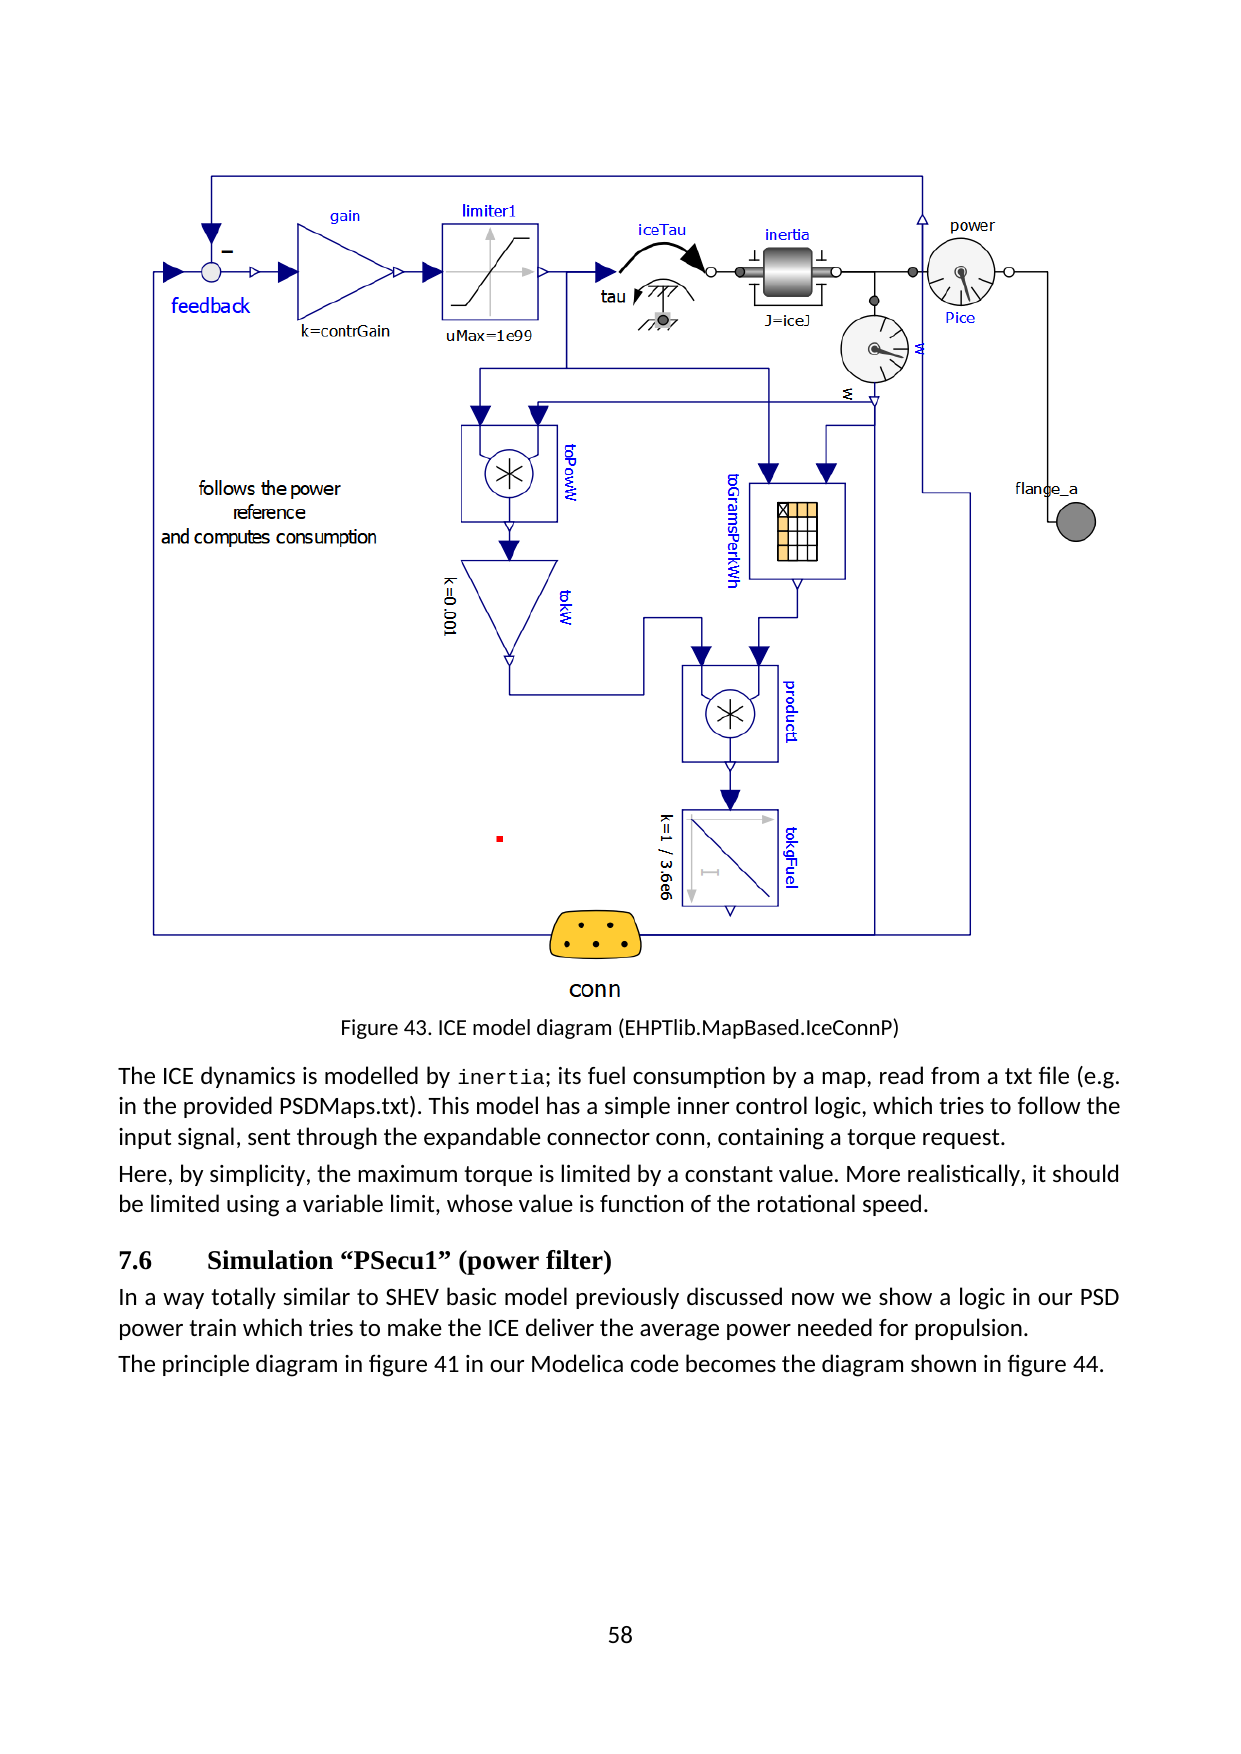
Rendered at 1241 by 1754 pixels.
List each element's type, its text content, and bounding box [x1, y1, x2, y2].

text Figure 43. ICE model diagram (EHPTlib.MapBased.IceConnP) [118, 1013, 1122, 1041]
text Here, by simplicity, the maximum torque is limited by a constant value. More realistically, it should be limited using a variable limit, whose value is function of the rotational speed. [118, 1158, 1122, 1219]
text The ICE dynamics is modelled by inertia; its fuel consumption by a map, read from a txt file (e.g. in the provided PSDMaps.txt). This model has a simple inner control logic, which tries to follow the input signal, sent through the expandable connector conn, containing a torque request. [118, 1060, 1122, 1152]
picture [120, 147, 1120, 1007]
text In a way totally similar to SHEV basic model previously discussed now we show a logic in our PSD power train which tries to make the ICE deliver the average power needed for propulsion. [118, 1281, 1122, 1342]
subtitle Simulation “PSecu1” (power filter) [118, 1244, 1122, 1275]
